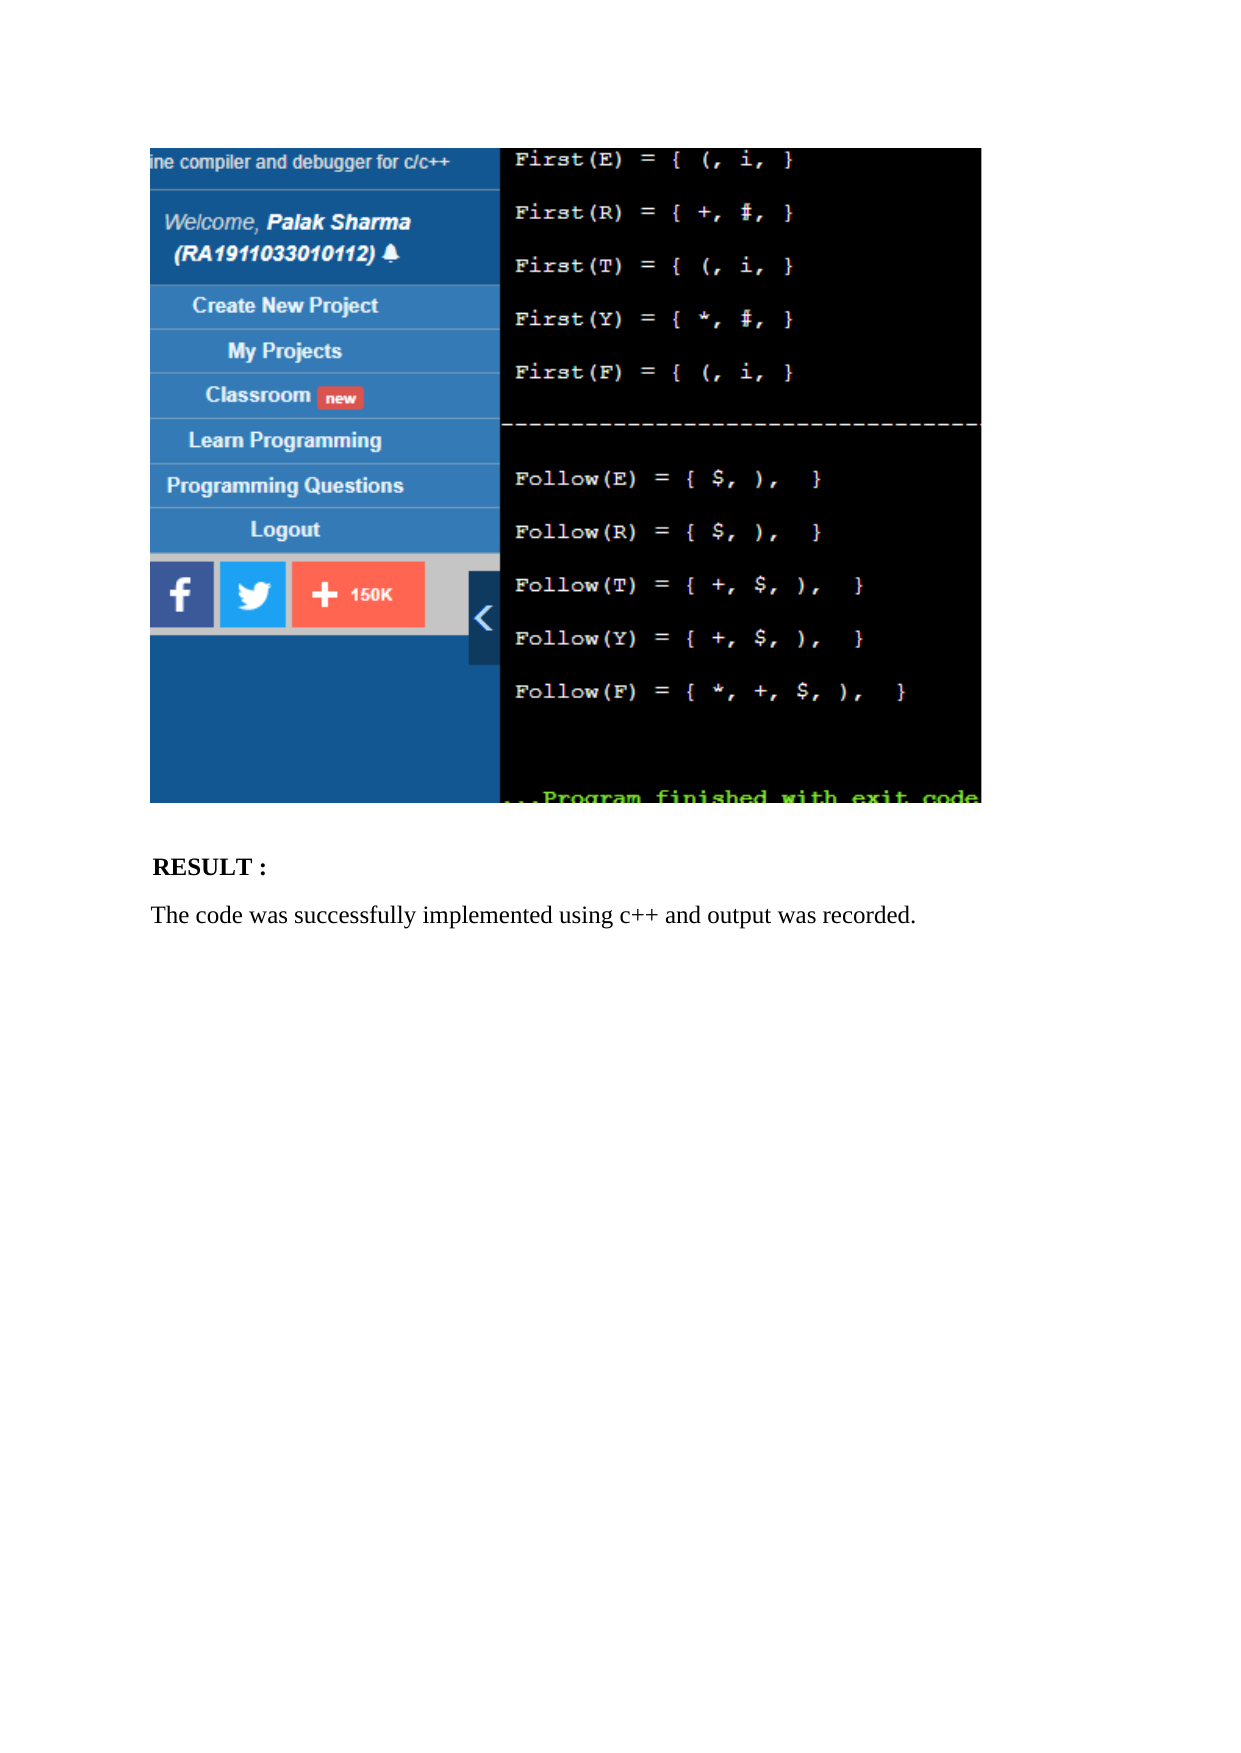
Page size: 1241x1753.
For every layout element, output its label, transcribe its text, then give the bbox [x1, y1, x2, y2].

text RESULT : [152, 852, 1231, 881]
text The code was successfully implemented using c++ and output was recorded. [150, 900, 1231, 929]
picture [150, 148, 982, 803]
